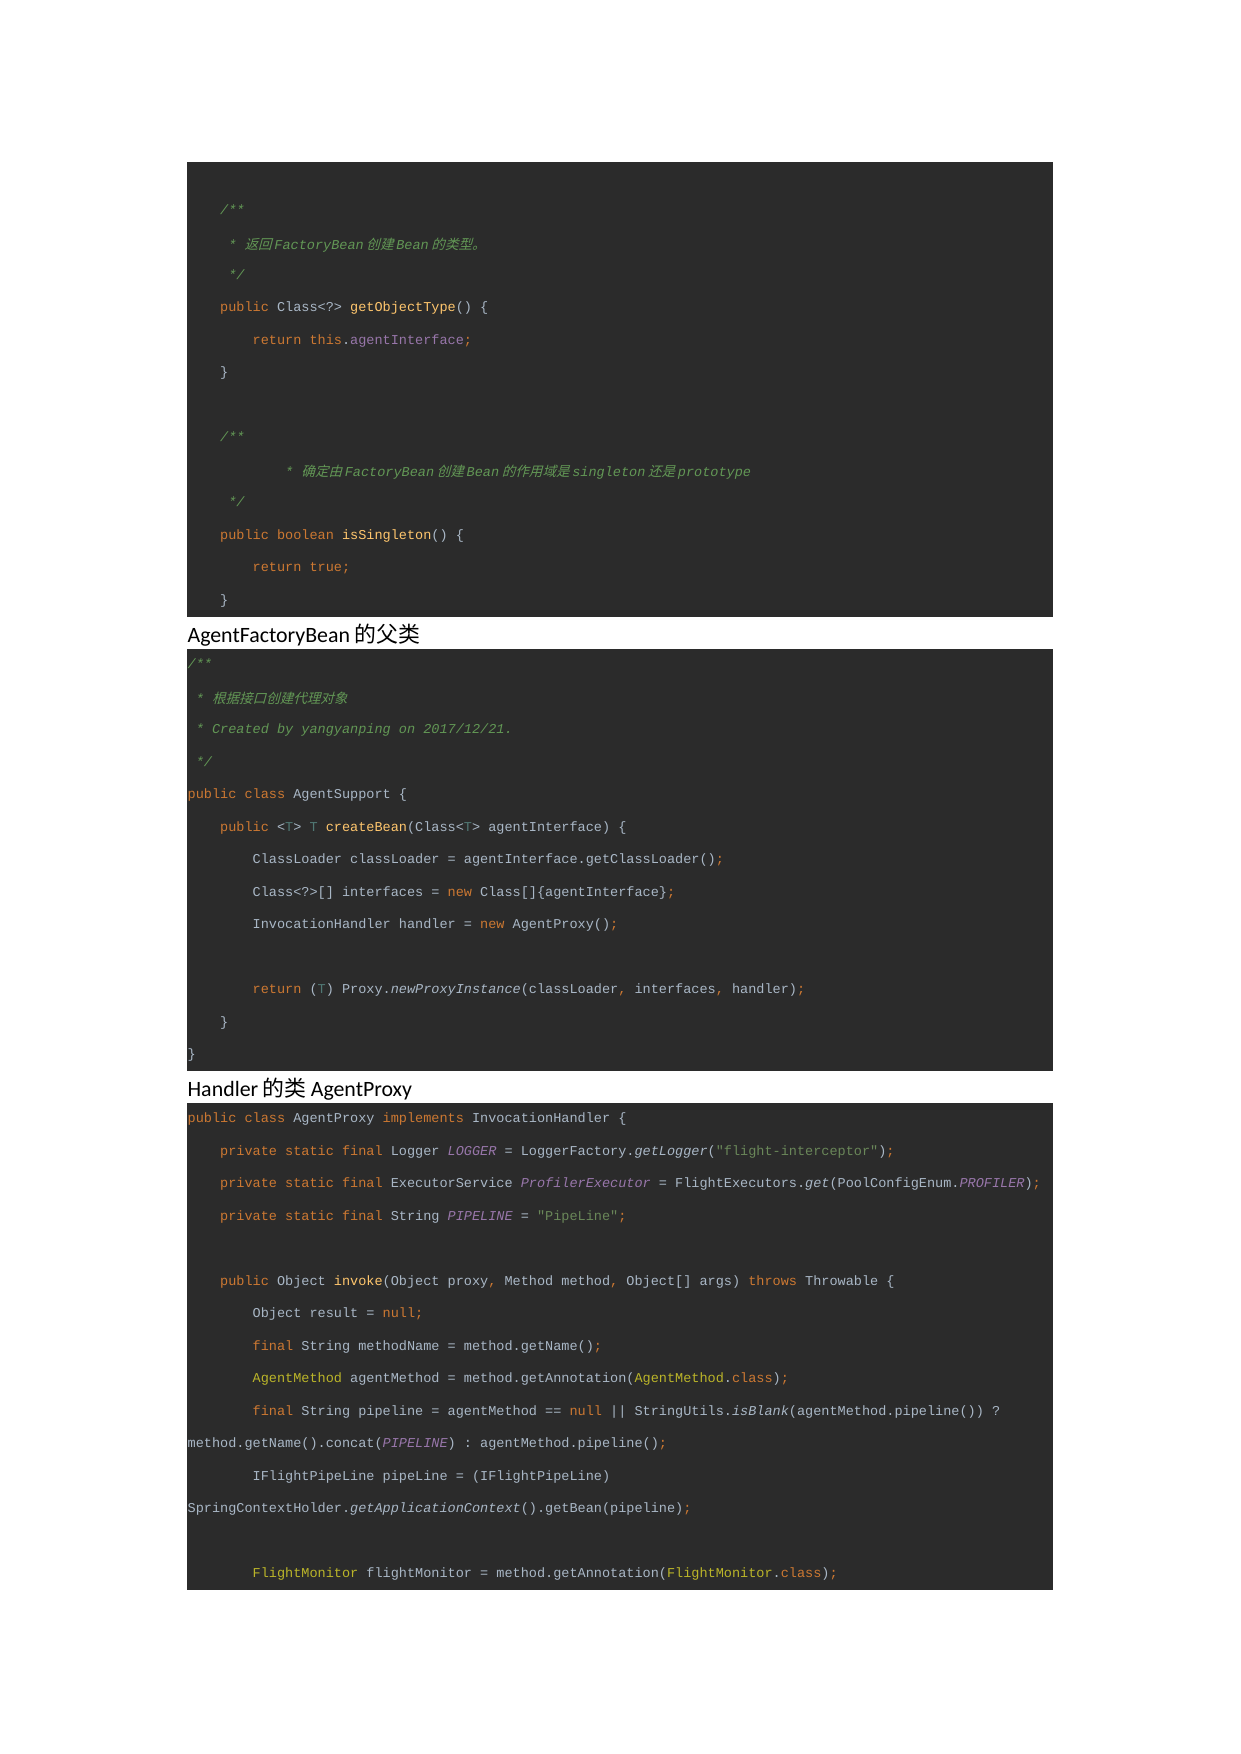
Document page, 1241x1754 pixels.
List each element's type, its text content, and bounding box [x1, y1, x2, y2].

text AgentFactoryBean的父类 [187, 617, 1053, 649]
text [187, 162, 1053, 617]
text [187, 1103, 1053, 1590]
text /** * 根据接口创建代理对象 * Created by yangyanping on 2017/12/21. */ public class AgentSupport { public <T> T createBean(Class<T> agentInterface) { ClassLoader classLoader = agentInterface.getClassLoader(); Class<?>[] interfaces = new Class[]{agentInterface}; InvocationHandler handler = new AgentProxy(); return (T) Proxy.newProxyInstance(classLoader, interfaces, handler); } } [187, 649, 1053, 1071]
text Handler的类AgentProxy [187, 1071, 1053, 1103]
